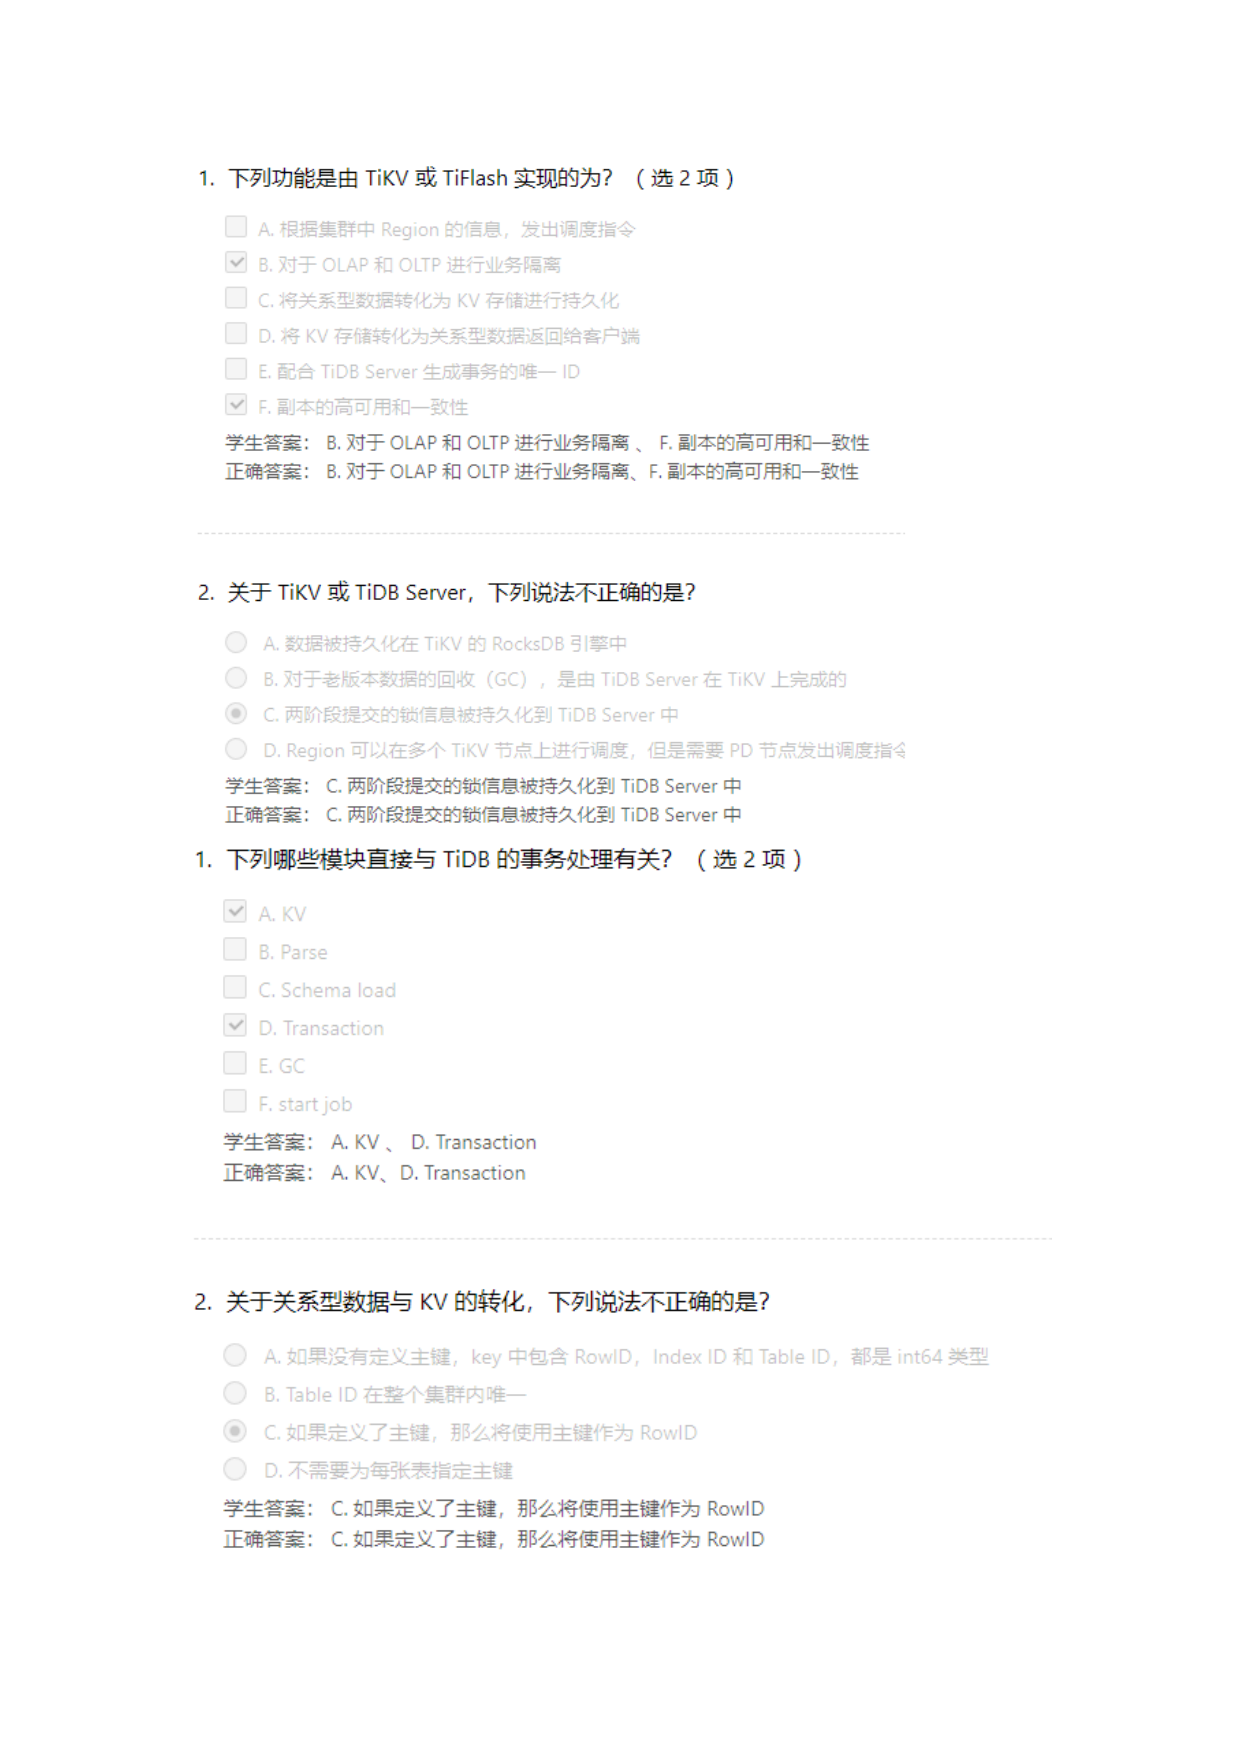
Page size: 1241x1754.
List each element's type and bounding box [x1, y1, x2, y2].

picture [187, 844, 1052, 1564]
picture [187, 162, 906, 842]
